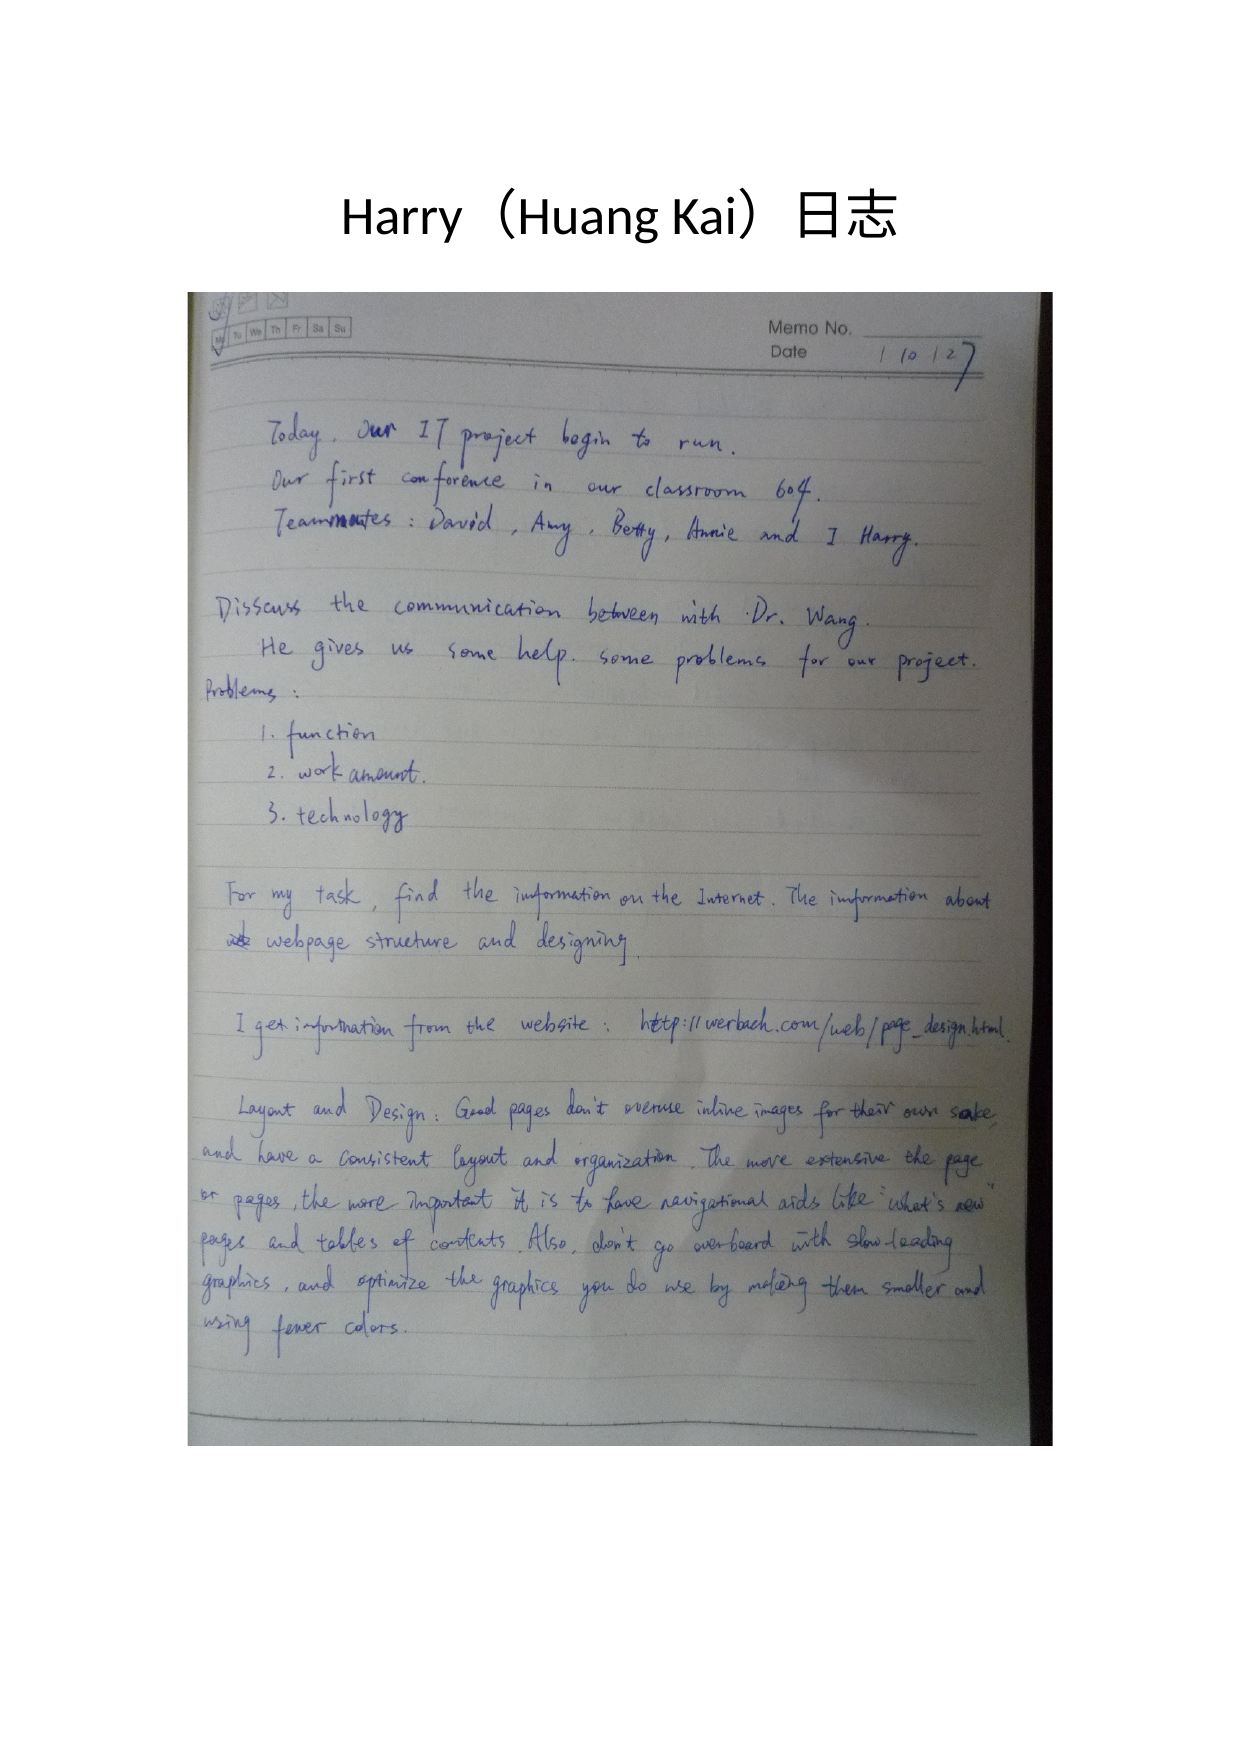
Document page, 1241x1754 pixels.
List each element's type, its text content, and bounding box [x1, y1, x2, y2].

text Harry（Huang Kai）日志 [187, 162, 1053, 259]
picture [187, 292, 1053, 1446]
